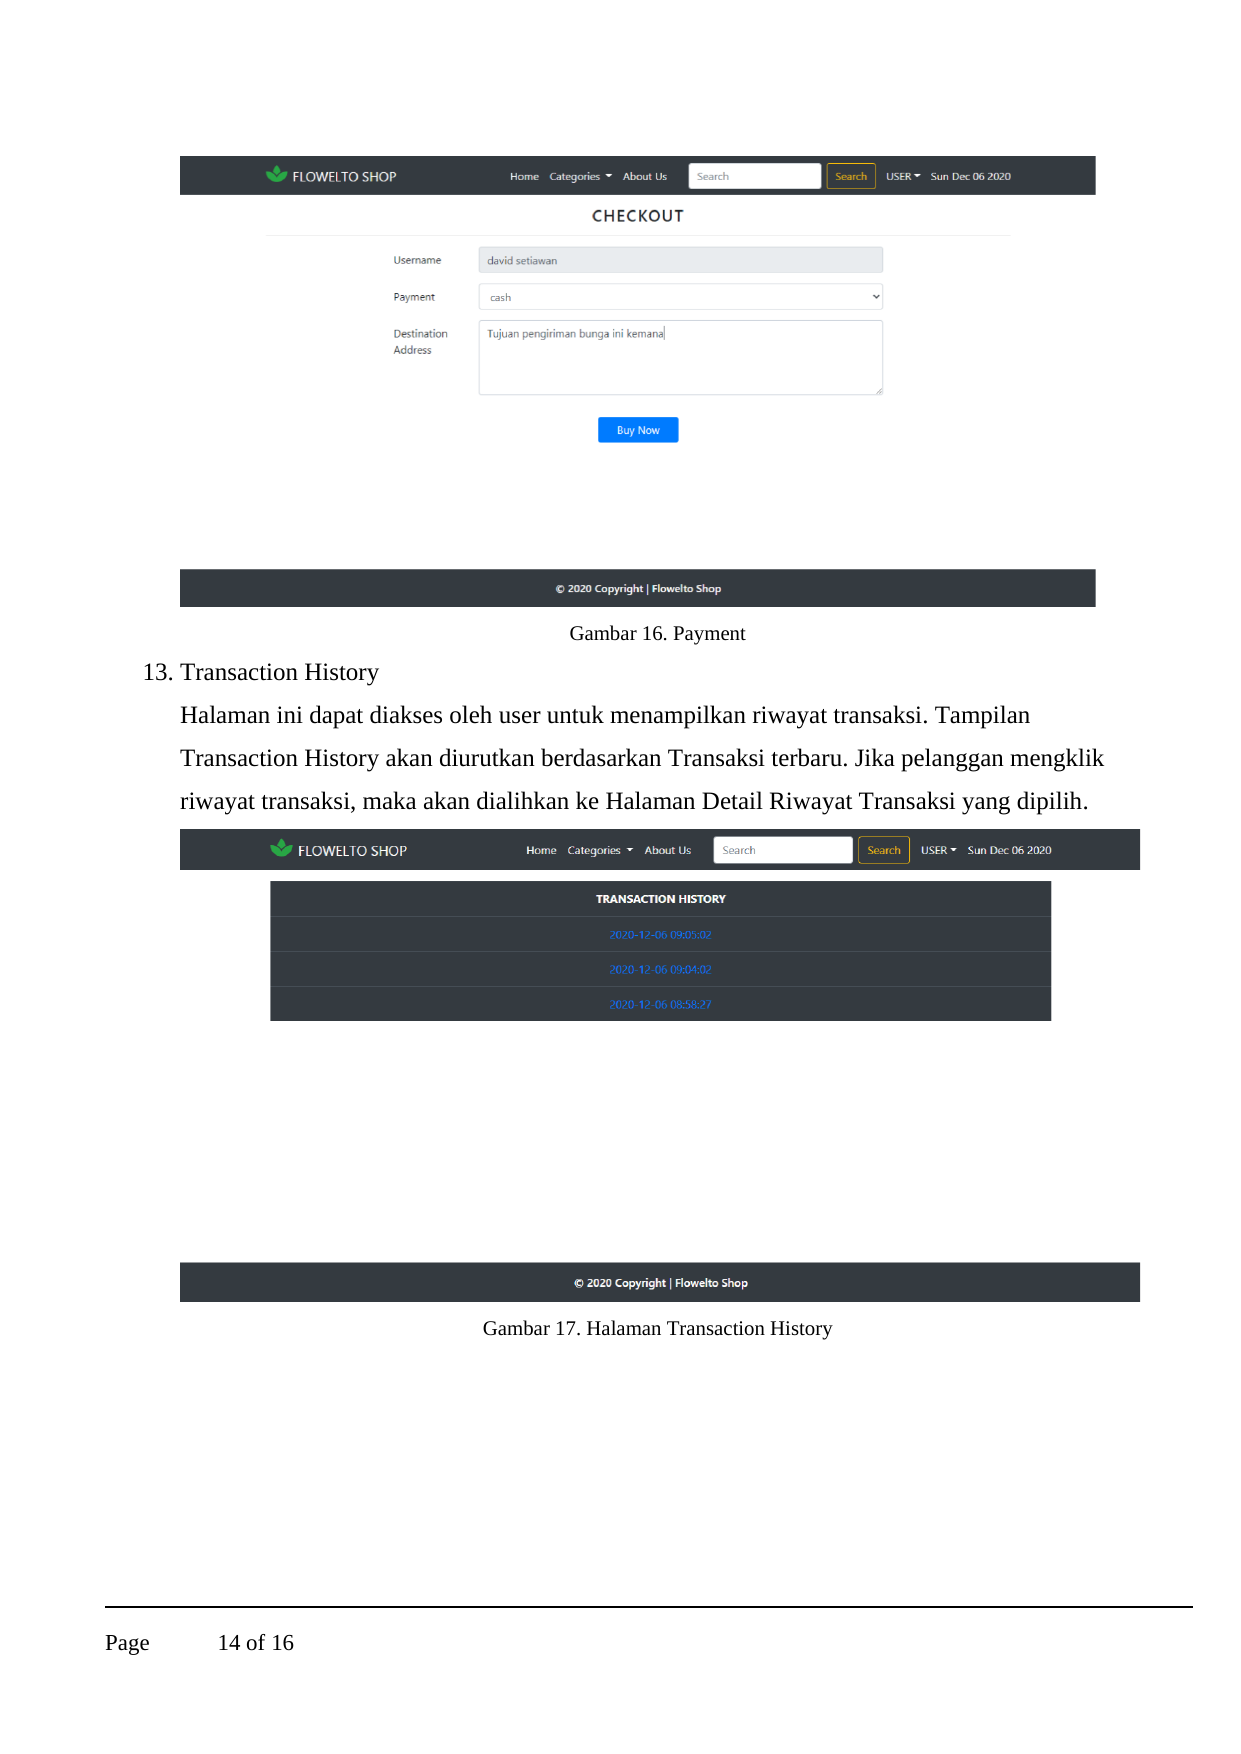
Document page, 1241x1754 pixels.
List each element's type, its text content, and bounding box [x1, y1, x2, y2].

list Gambar 16. Payment [180, 621, 1135, 645]
list Halaman ini dapat diakses oleh user untuk menampilkan riwayat transaksi. Tampilan Transaction History akan diurutkan berdasarkan Transaksi terbaru. Jika pelanggan mengklik riwayat transaksi, maka akan dialihkan ke Halaman Detail Riwayat Transaksi yang dipilih. [180, 700, 1135, 815]
picture [180, 829, 1141, 1302]
list Transaction History [142, 657, 1135, 686]
picture [180, 156, 1096, 607]
list Gambar 17. Halaman Transaction History [180, 1316, 1135, 1340]
